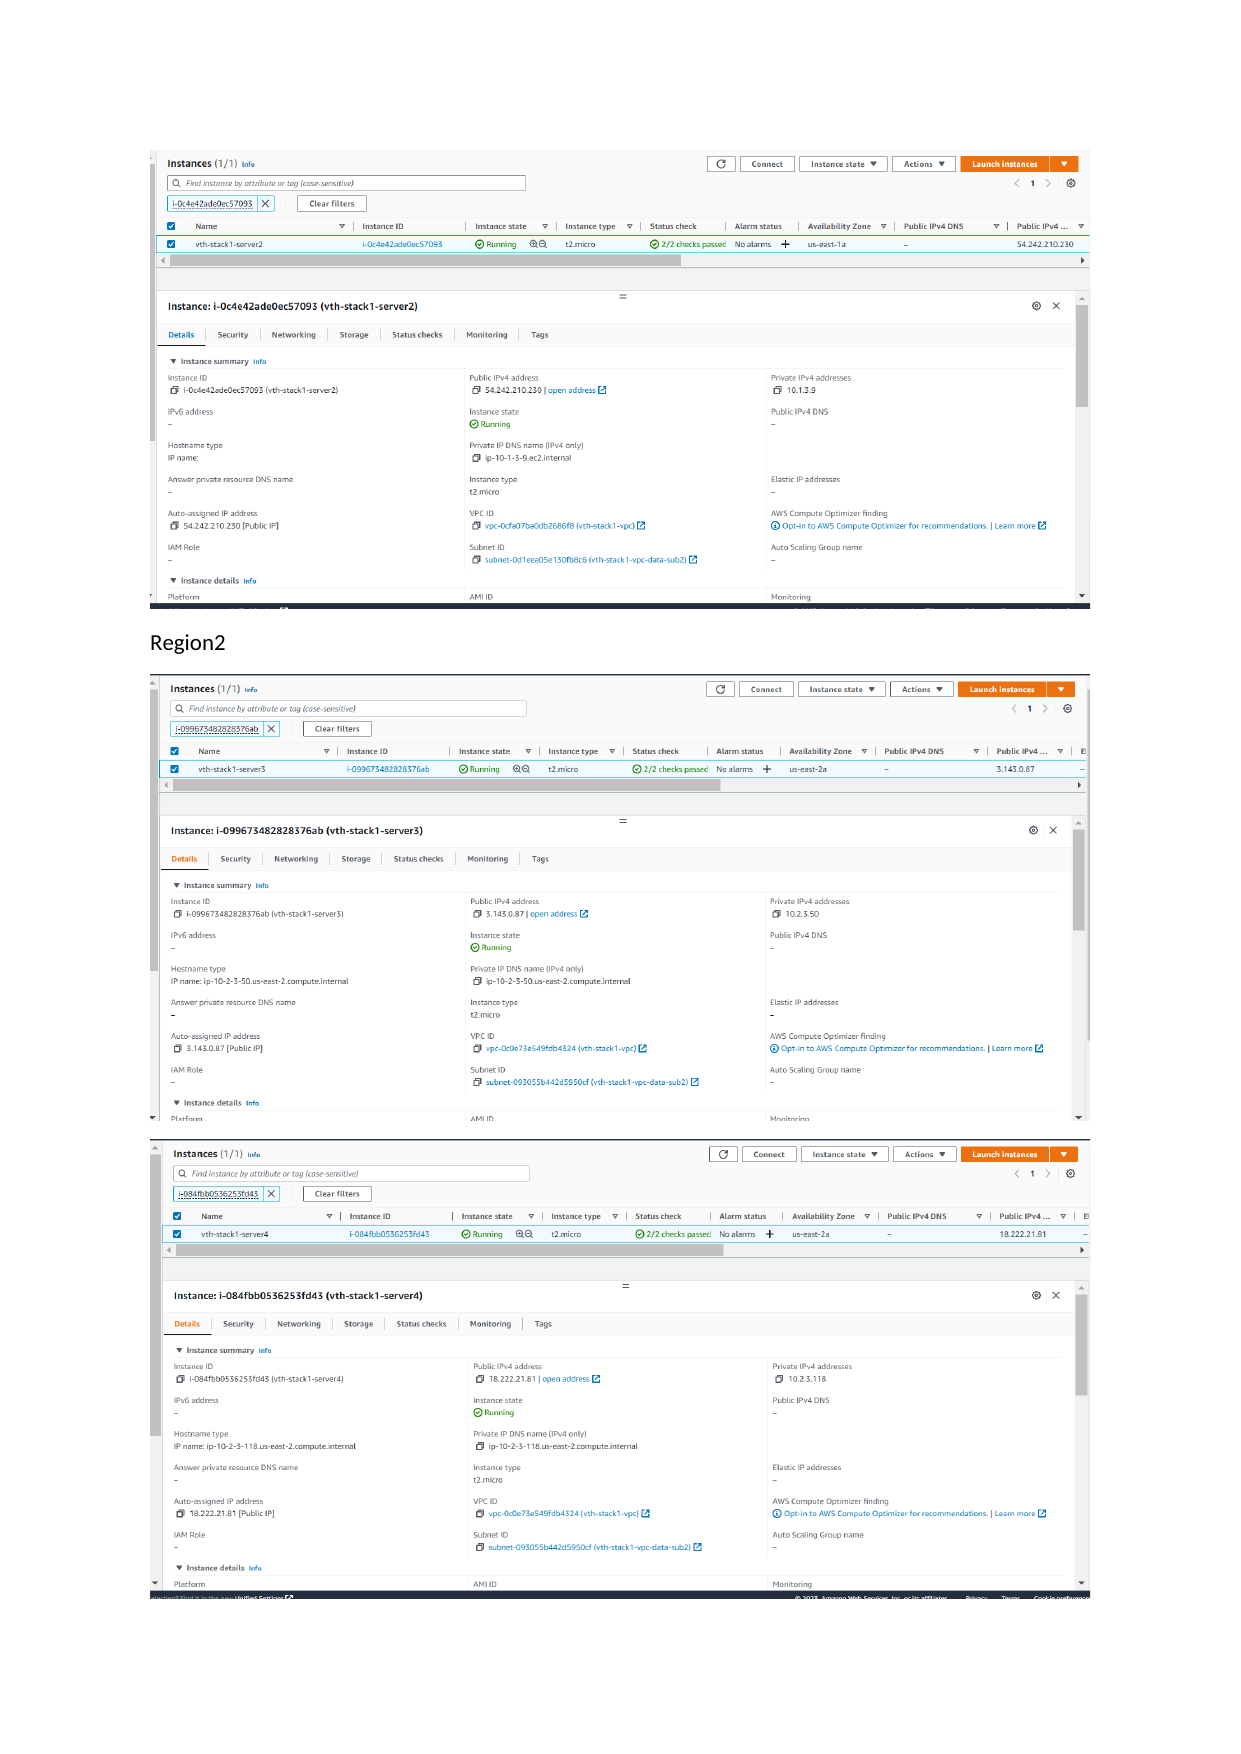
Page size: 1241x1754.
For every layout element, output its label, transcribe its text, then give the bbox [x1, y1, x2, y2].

picture [150, 674, 1091, 1121]
text Region2 [150, 628, 1090, 656]
picture [150, 1139, 1091, 1599]
picture [150, 150, 1091, 609]
